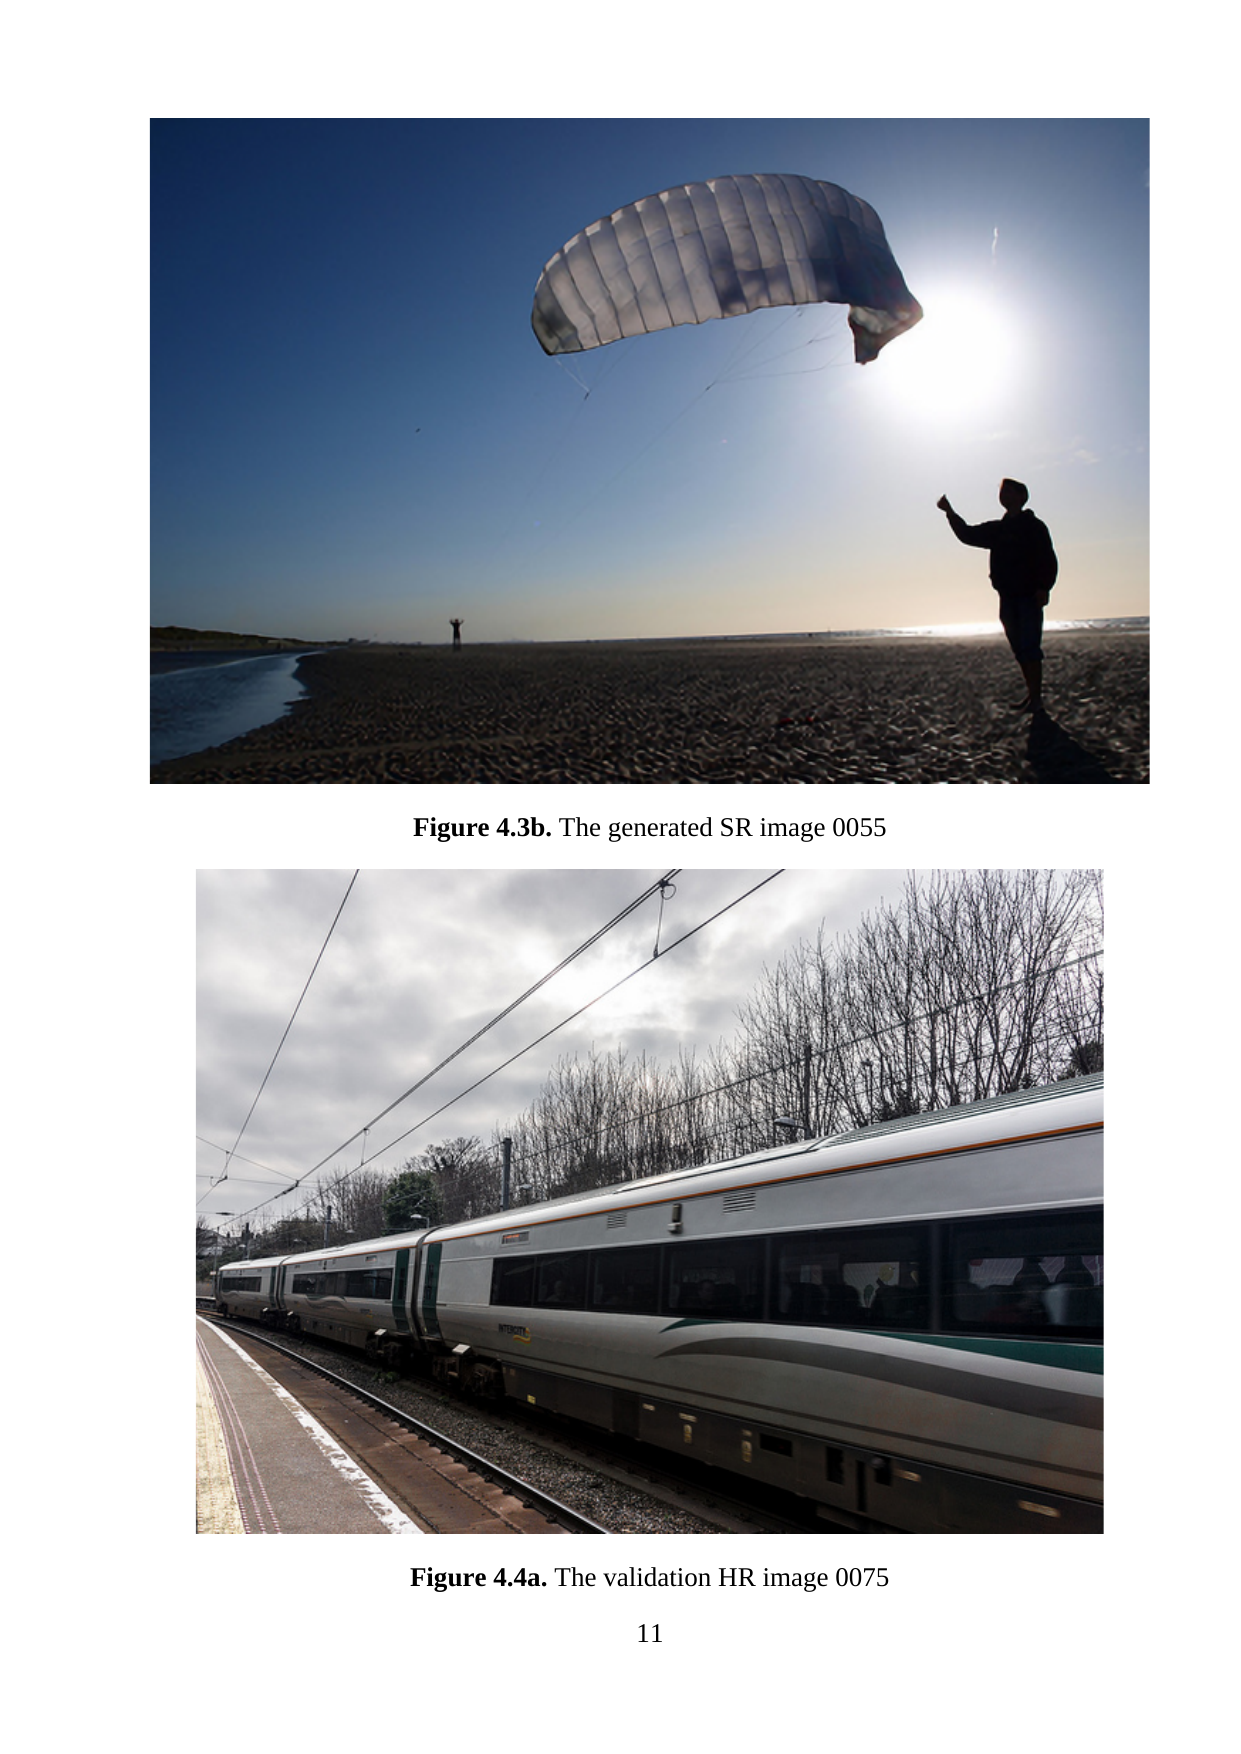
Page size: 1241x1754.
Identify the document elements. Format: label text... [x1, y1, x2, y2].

picture [195, 869, 1104, 1534]
text Figure 4.4a. The validation HR image 0075 [148, 1561, 1152, 1592]
picture [149, 118, 1150, 784]
text Figure 4.3b. The generated SR image 0055 [148, 811, 1152, 842]
